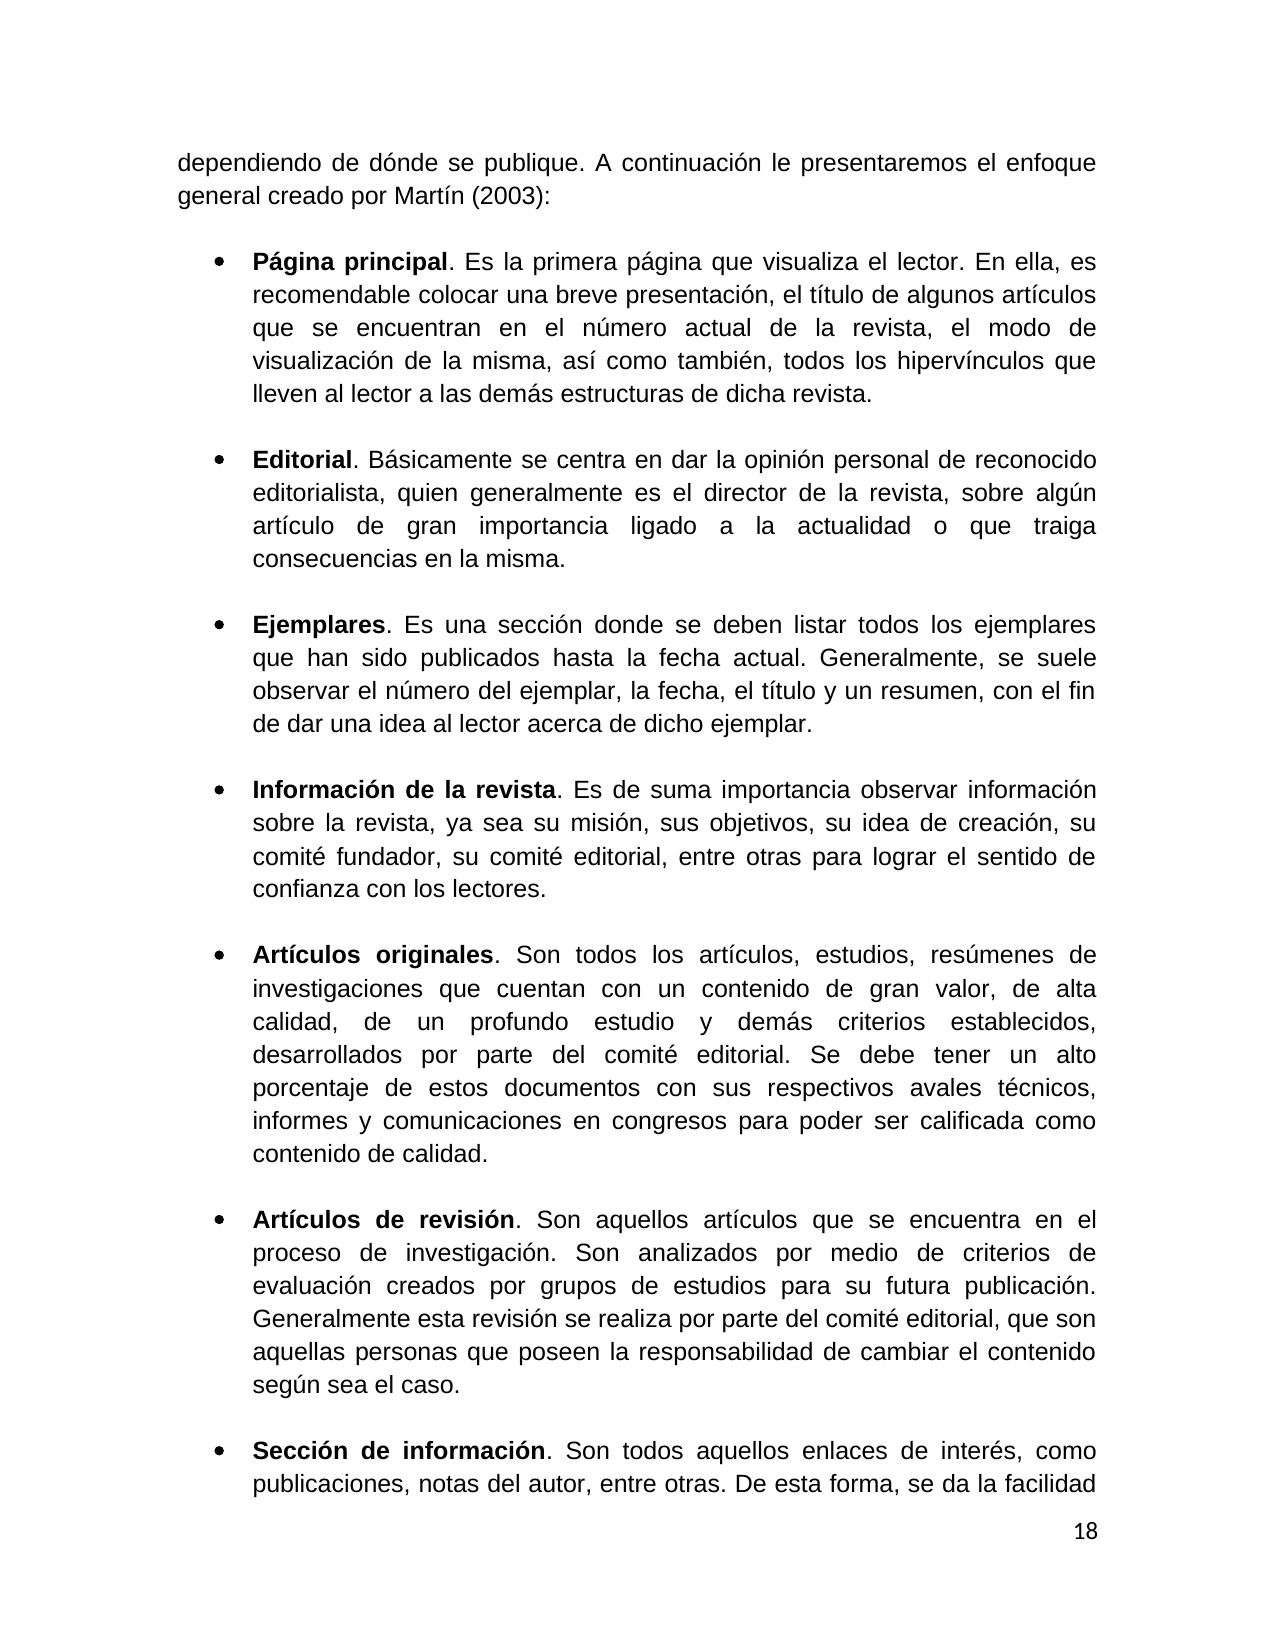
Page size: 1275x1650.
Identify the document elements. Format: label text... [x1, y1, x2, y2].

list Artículos originales. Son todos los artículos, estudios, resúmenes de investigaciones que cuentan con un contenido de gran valor, de alta calidad, de un profundo estudio y demás criterios establecidos, desarrollados por parte del comité editorial. Se debe tener un alto porcentaje de estos documentos con sus respectivos avales técnicos, informes y comunicaciones en congresos para poder ser calificada como contenido de calidad. [215, 941, 1098, 1167]
list Artículos de revisión. Son aquellos artículos que se encuentra en el proceso de investigación. Son analizados por medio de criterios de evaluación creados por grupos de estudios para su futura publicación. Generalmente esta revisión se realiza por parte del comité editorial, que son aquellas personas que poseen la responsabilidad de cambiar el contenido según sea el caso. [215, 1205, 1098, 1399]
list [215, 1436, 1098, 1498]
list Información de la revista. Es de suma importancia observar información sobre la revista, ya sea su misión, sus objetivos, su idea de creación, su comité fundador, su comité editorial, entre otras para lograr el sentido de confianza con los lectores. [215, 775, 1098, 903]
list Ejemplares. Es una sección donde se deben listar todos los ejemplares que han sido publicados hasta la fecha actual. Generalmente, se suele observar el número del ejemplar, la fecha, el título y un resumen, con el fin de dar una idea al lector acerca de dicho ejemplar. [215, 610, 1098, 738]
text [177, 148, 1098, 209]
list Página principal. Es la primera página que visualiza el lector. En ella, es recomendable colocar una breve presentación, el título de algunos artículos que se encuentran en el número actual de la revista, el modo de visualización de la misma, así como también, todos los hipervínculos que lleven al lector a las demás estructuras de dicha revista. [215, 247, 1098, 408]
list Editorial. Básicamente se centra en dar la opinión personal de reconocido editorialista, quien generalmente es el director de la revista, sobre algún artículo de gran importancia ligado a la actualidad o que traiga consecuencias en la misma. [215, 445, 1098, 573]
